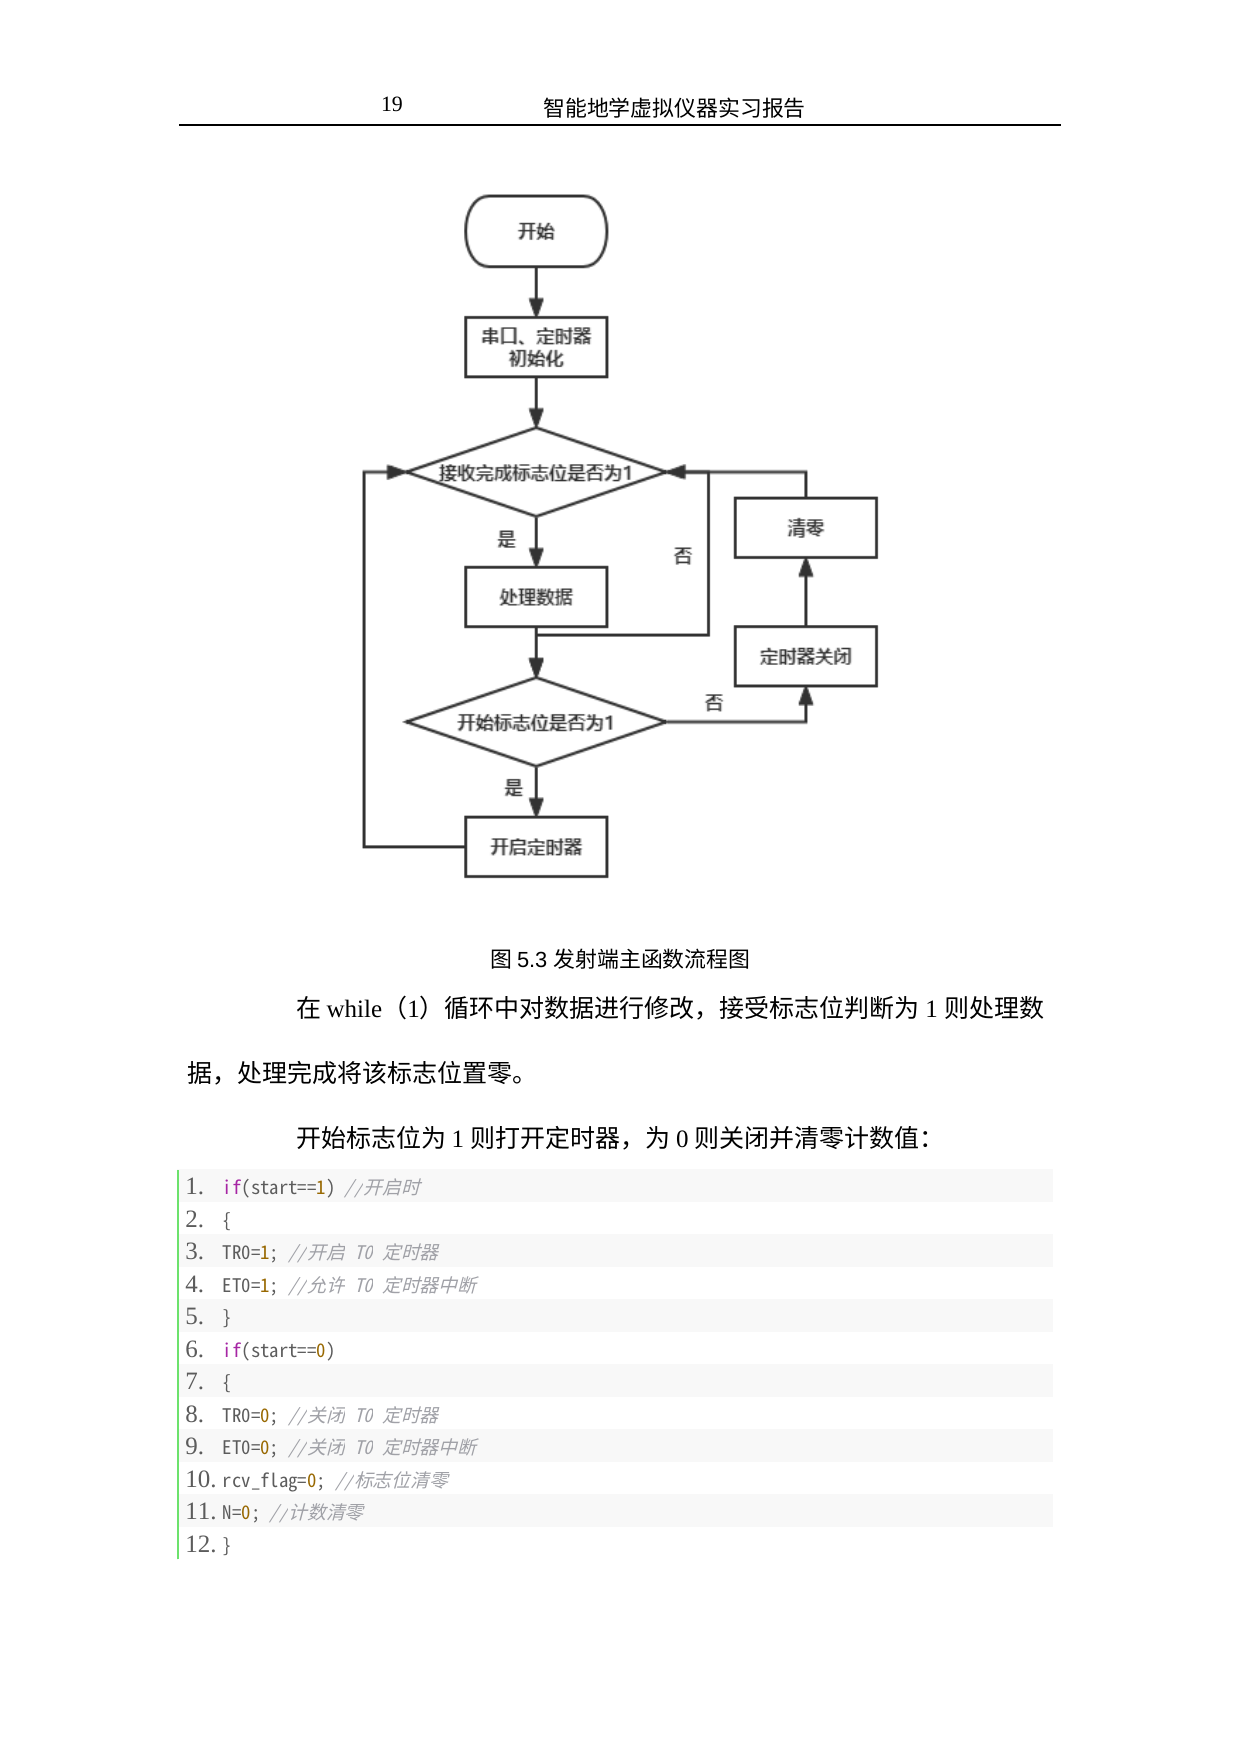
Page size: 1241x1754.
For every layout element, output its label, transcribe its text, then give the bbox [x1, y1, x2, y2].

list 图 5.3 发射端主函数流程图 [187, 942, 1053, 974]
list if(start==0) [179, 1332, 1053, 1364]
list rcv_flag=0; //标志位清零 [179, 1462, 1053, 1494]
text 在 while（1）循环中对数据进行修改，接受标志位判断为 1 则处理数据，处理完成将该标志位置零。 [187, 974, 1053, 1104]
list N=0; //计数清零 [179, 1494, 1053, 1527]
list } [179, 1299, 1053, 1332]
list ET0=0; //关闭 T0 定时器中断 [179, 1429, 1053, 1462]
text 开始标志位为 1 则打开定时器，为 0 则关闭并清零计数值： [187, 1104, 1053, 1169]
list ET0=1; //允许 T0 定时器中断 [179, 1267, 1053, 1299]
list { [179, 1364, 1053, 1397]
list TR0=1; //开启 T0 定时器 [179, 1234, 1053, 1267]
list { [179, 1202, 1053, 1234]
list } [179, 1527, 1053, 1559]
list TR0=0; //关闭 T0 定时器 [179, 1397, 1053, 1429]
picture [329, 162, 912, 912]
list if(start==1) //开启时 [177, 1169, 1053, 1202]
